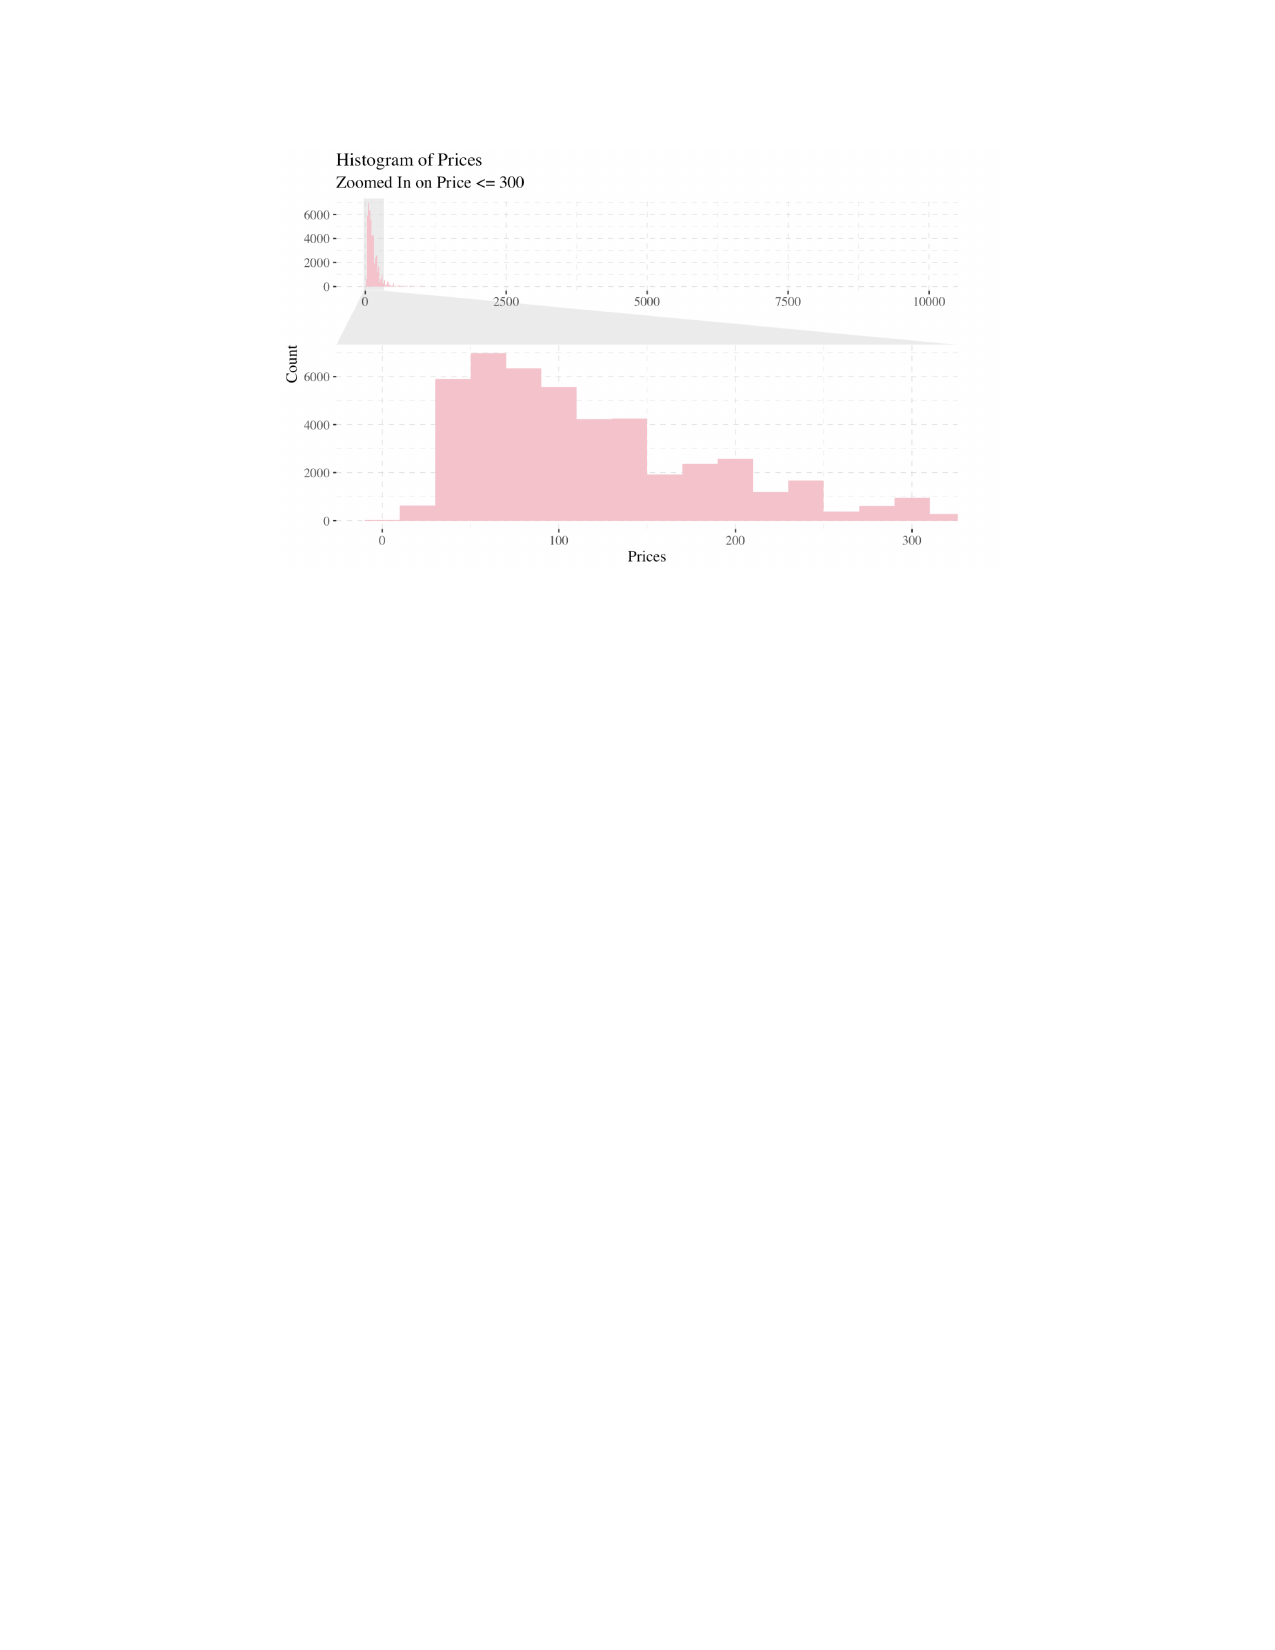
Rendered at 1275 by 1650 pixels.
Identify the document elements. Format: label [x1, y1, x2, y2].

picture [273, 150, 1002, 567]
